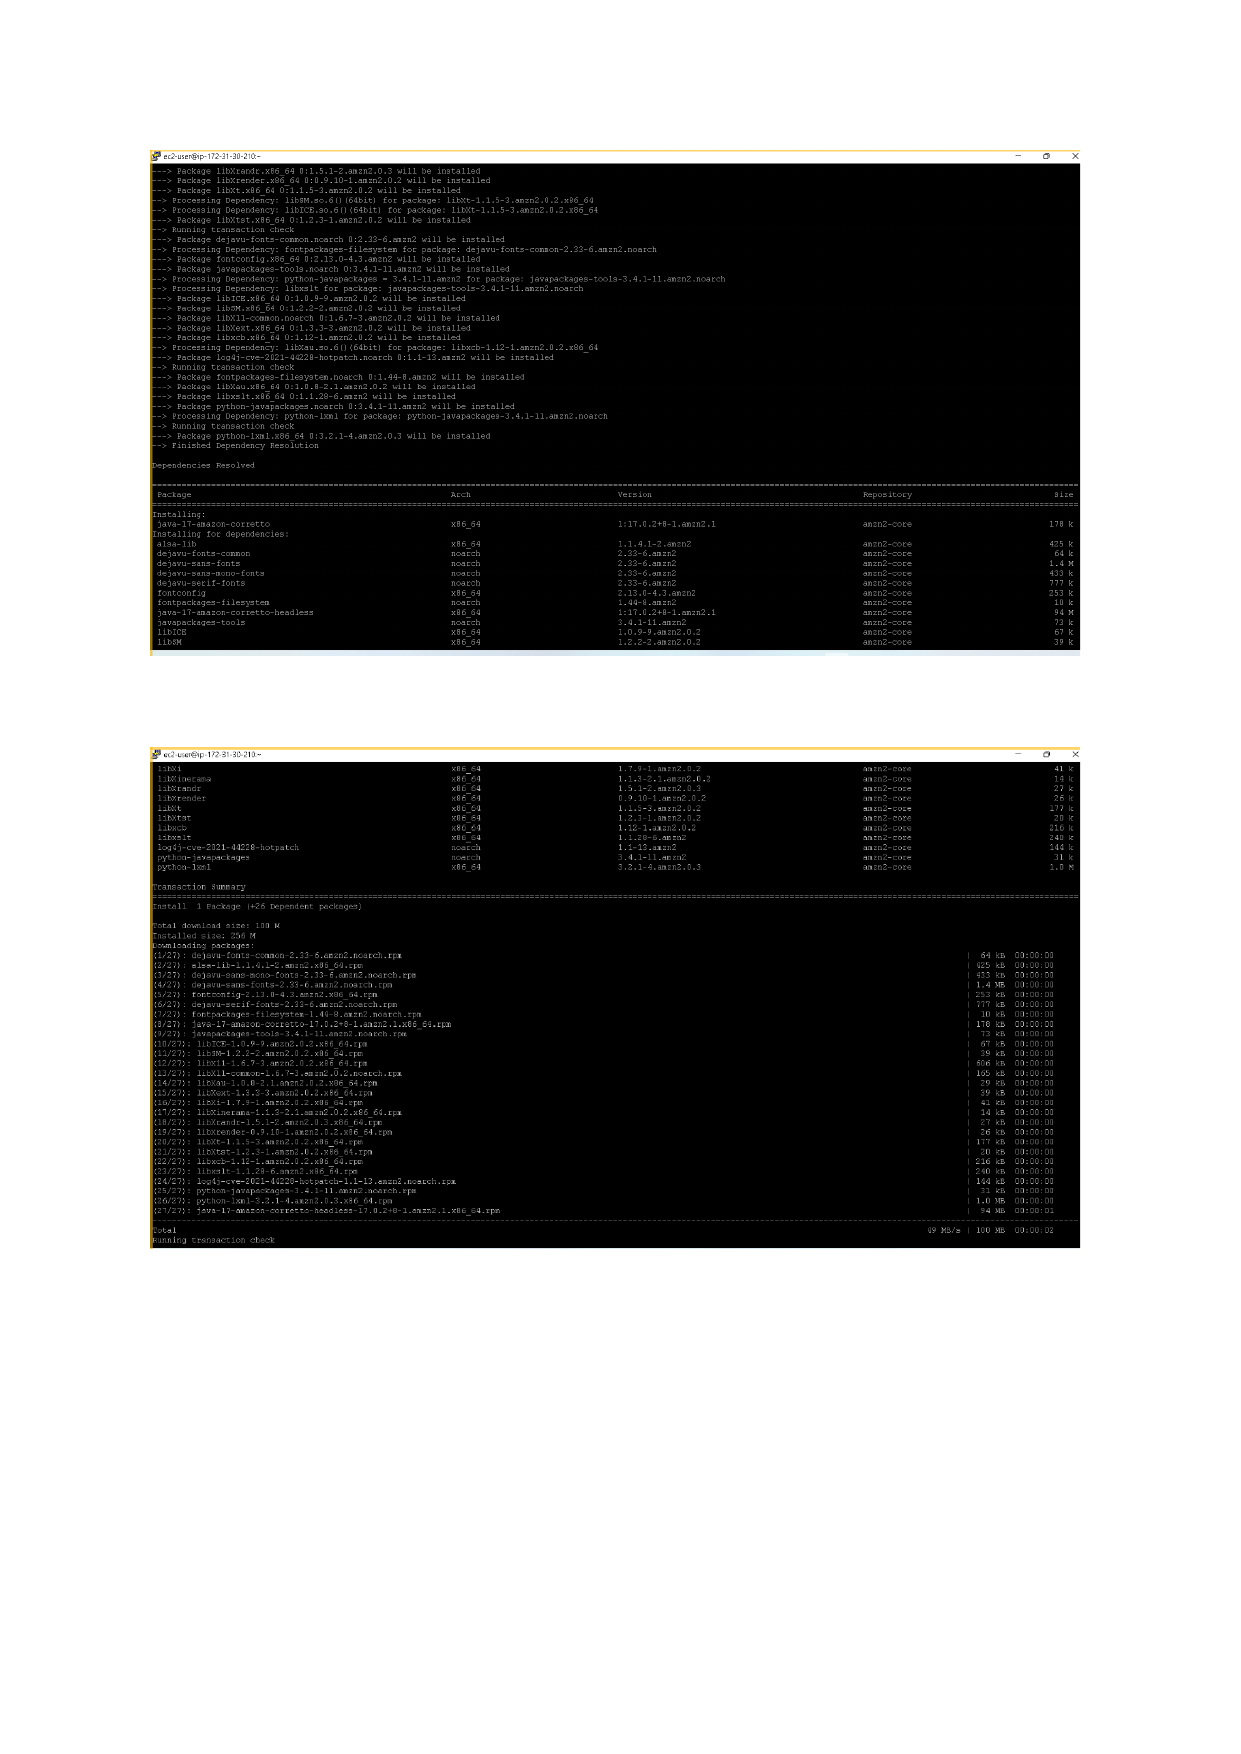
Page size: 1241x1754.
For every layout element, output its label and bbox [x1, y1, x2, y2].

picture [150, 150, 1080, 656]
picture [150, 747, 1080, 1249]
